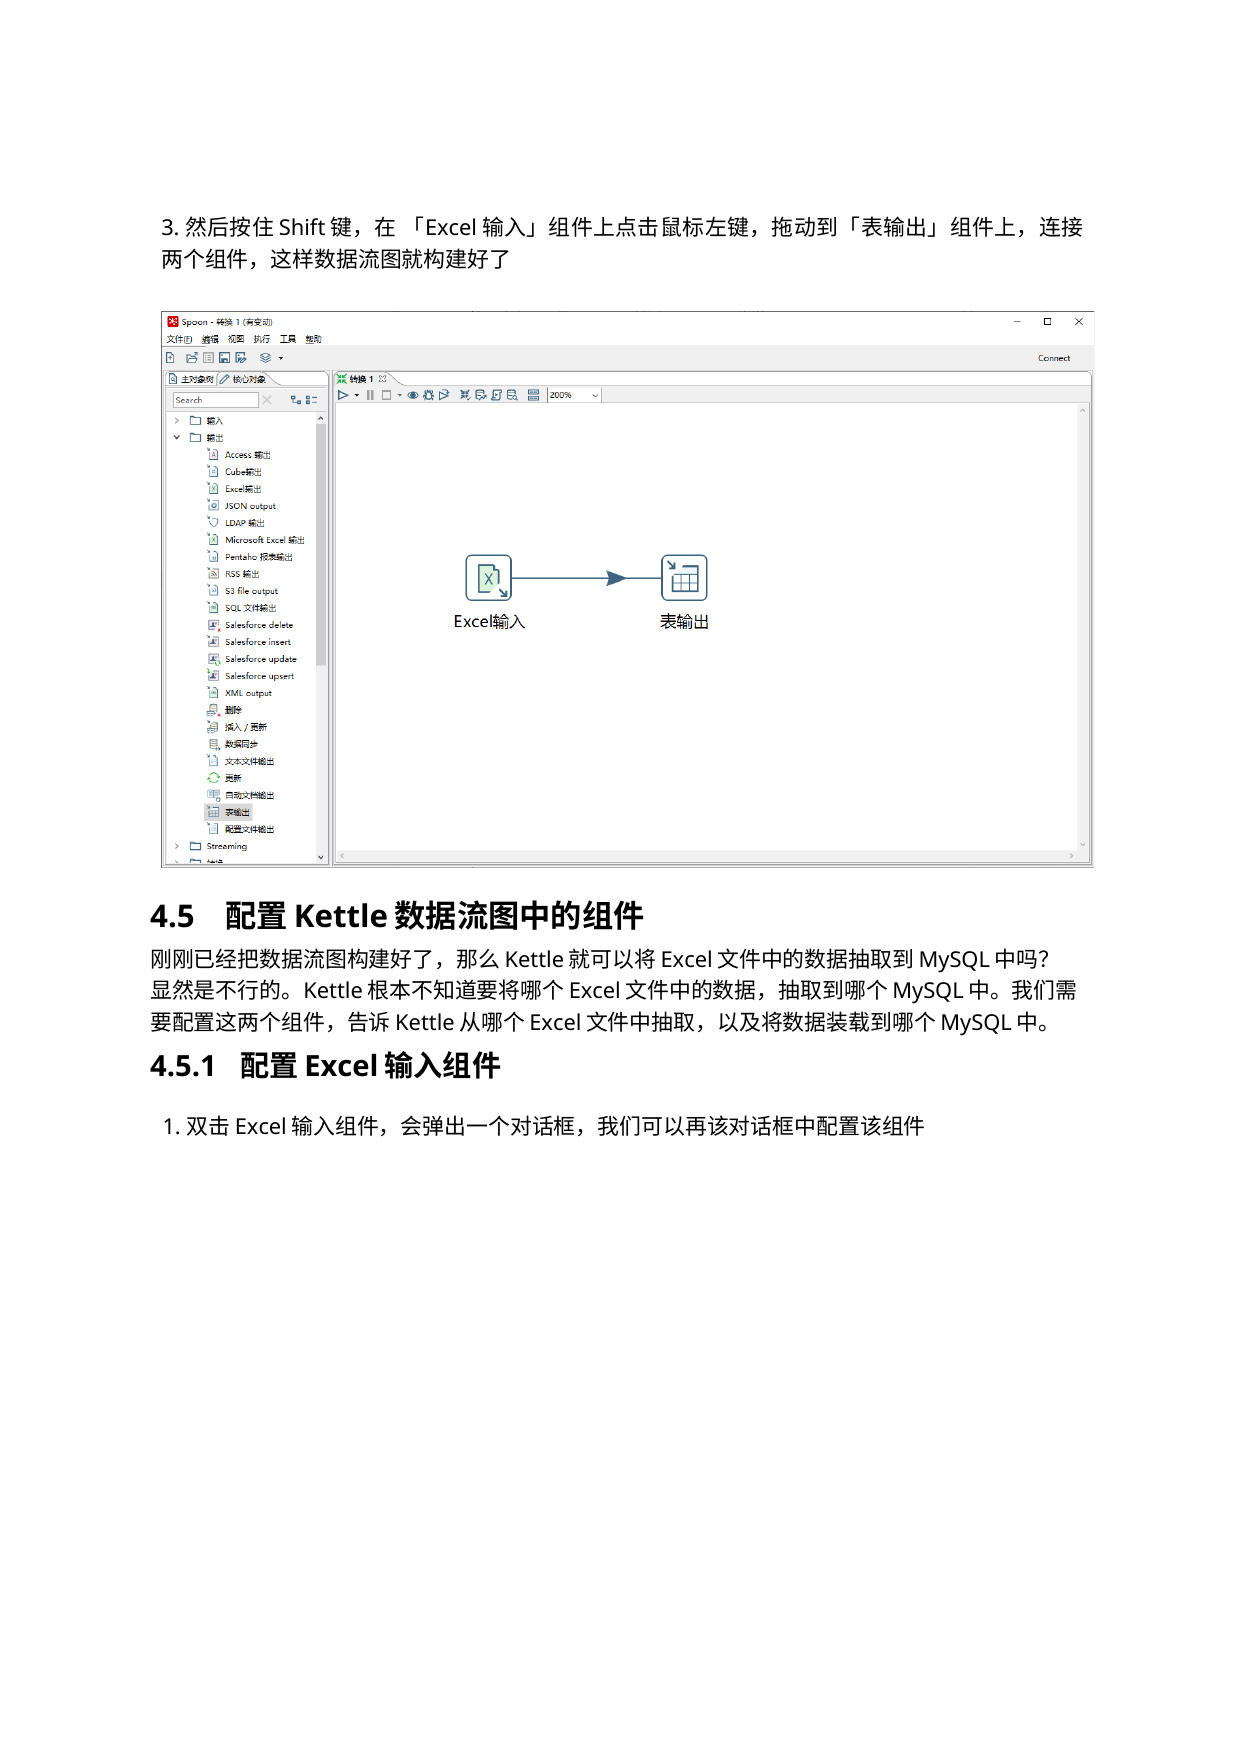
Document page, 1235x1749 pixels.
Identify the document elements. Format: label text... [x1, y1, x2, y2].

picture [161, 311, 1095, 868]
text 刚刚已经把数据流图构建好了，那么Kettle就可以将Excel文件中的数据抽取到MySQL中吗？ [150, 942, 1084, 973]
text 显然是不行的。Kettle根本不知道要将哪个Excel文件中的数据，抽取到哪个MySQL中。我们需要配置这两个组件，告诉Kettle从哪个Excel文件中抽取，以及将数据装载到哪个MySQL中。 [150, 973, 1084, 1037]
subtitle 配置Kettle数据流图中的组件 [150, 891, 1084, 937]
table_cell [150, 293, 1096, 886]
table_header 双击Excel输入组件，会弹出一个对话框，我们可以再该对话框中配置该组件 [151, 1090, 1085, 1159]
subtitle 配置Excel输入组件 [150, 1042, 1084, 1085]
table_cell 然后按住Shift键，在 「Excel输入」组件上点击鼠标左键，拖动到「表输出」组件上，连接两个组件，这样数据流图就构建好了 [150, 192, 1096, 292]
